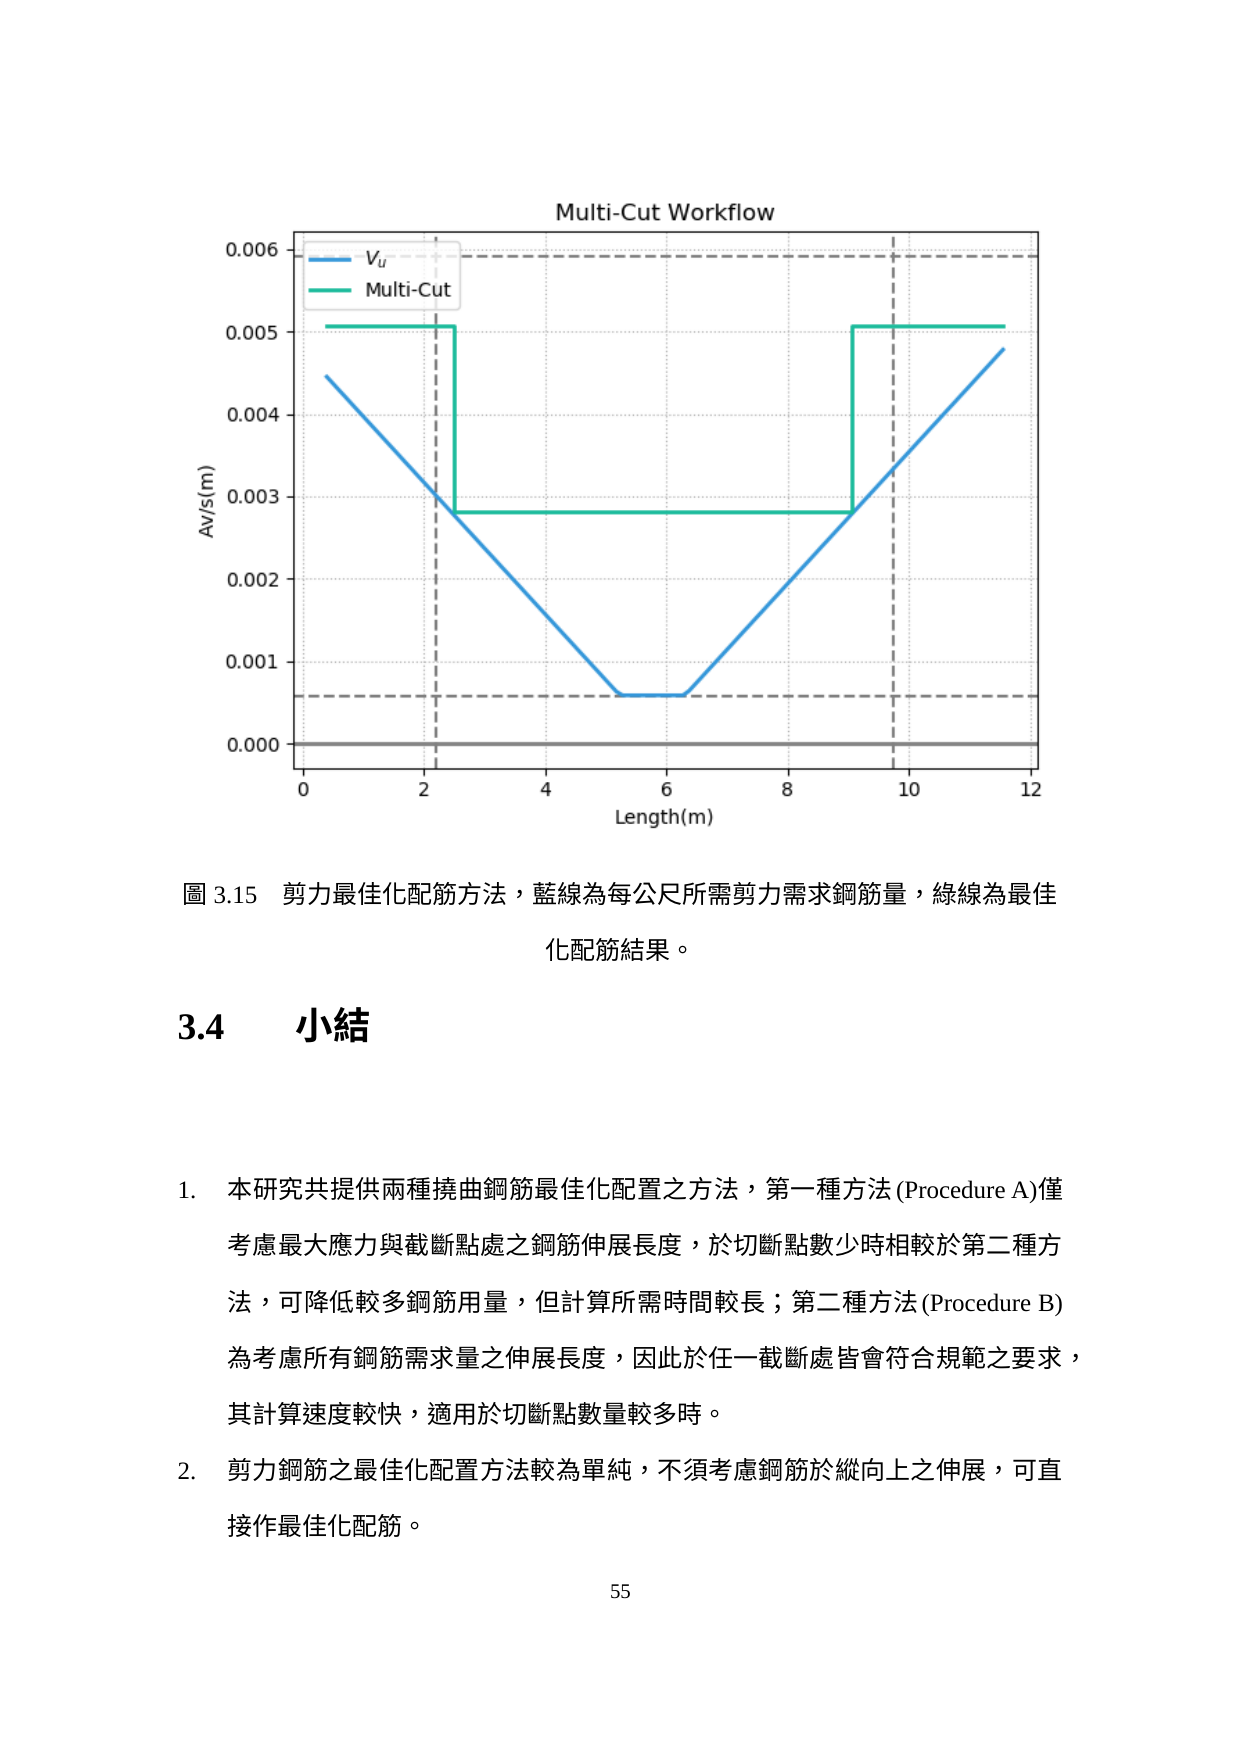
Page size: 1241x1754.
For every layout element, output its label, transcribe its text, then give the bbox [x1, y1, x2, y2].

list 剪力鋼筋之最佳化配置方法較為單純，不須考慮鋼筋於縱向上之伸展，可直接作最佳化配筋。 [177, 1449, 1063, 1543]
subtitle 小結 [177, 985, 1063, 1060]
list 本研究共提供兩種撓曲鋼筋最佳化配置之方法，第一種方法(Procedure A)僅考慮最大應力與截斷點處之鋼筋伸展長度，於切斷點數少時相較於第二種方法，可降低較多鋼筋用量，但計算所需時間較長；第二種方法(Procedure B)為考慮所有鋼筋需求量之伸展長度，因此於任一截斷處皆會符合規範之要求，其計算速度較快，適用於切斷點數量較多時。 [177, 1169, 1063, 1431]
picture [177, 184, 1063, 849]
